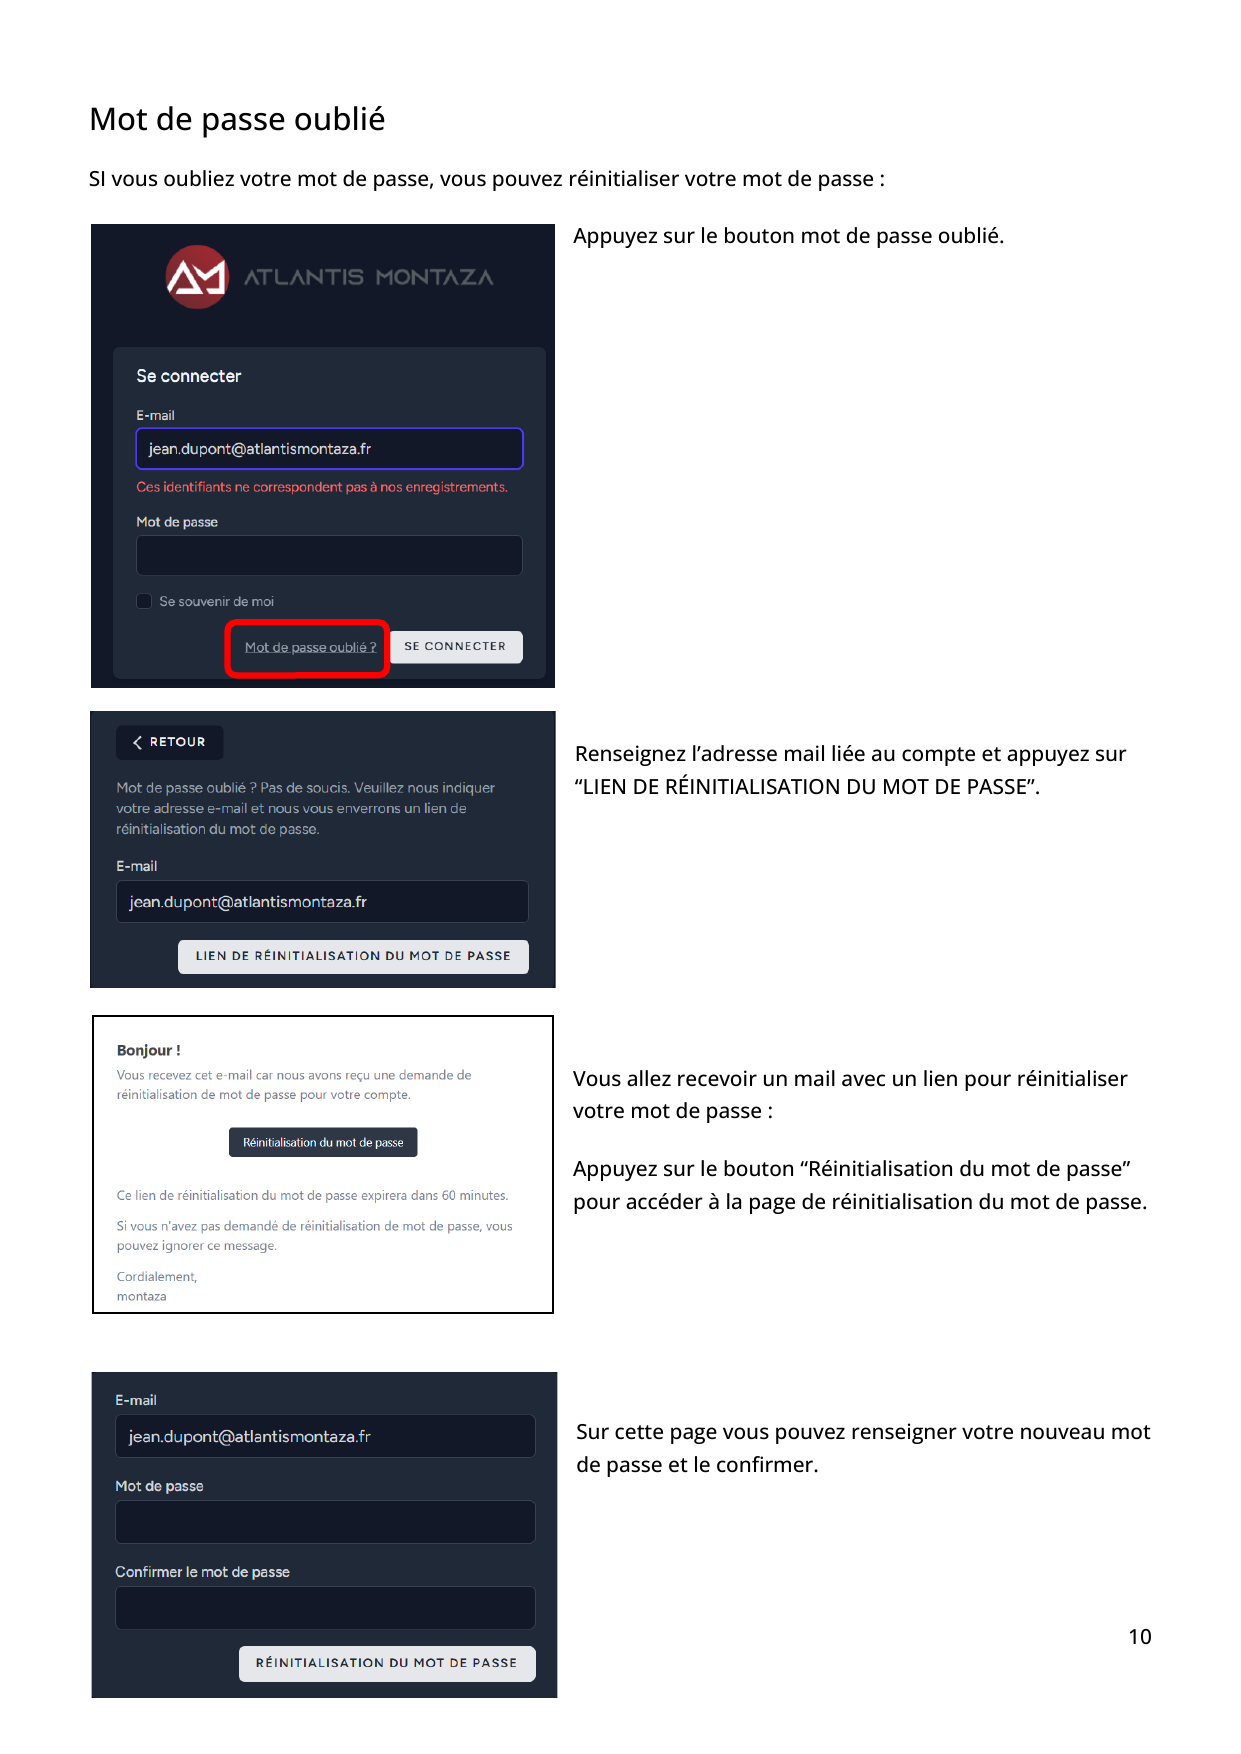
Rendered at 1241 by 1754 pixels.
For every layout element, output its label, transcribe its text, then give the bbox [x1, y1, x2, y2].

text Appuyez sur le bouton “Réinitialisation du mot de passe” pour accéder à la page de réinitialisation du mot de passe. [554, 1154, 1152, 1215]
text Renseignez l’adresse mail liée au compte et appuyez sur “LIEN DE RÉINITIALISATION DU MOT DE PASSE”. [556, 739, 1152, 800]
text Vous allez recevoir un mail avec un lien pour réinitialiser votre mot de passe : [554, 1064, 1152, 1125]
picture [94, 1017, 552, 1312]
text SI vous oubliez votre mot de passe, vous pouvez réinitialiser votre mot de passe : [88, 164, 1152, 192]
subtitle Mot de passe oublié [88, 96, 1152, 139]
picture [91, 1372, 558, 1698]
picture [90, 711, 556, 988]
picture [91, 224, 555, 688]
text Appuyez sur le bouton mot de passe oublié. [88, 222, 1152, 250]
